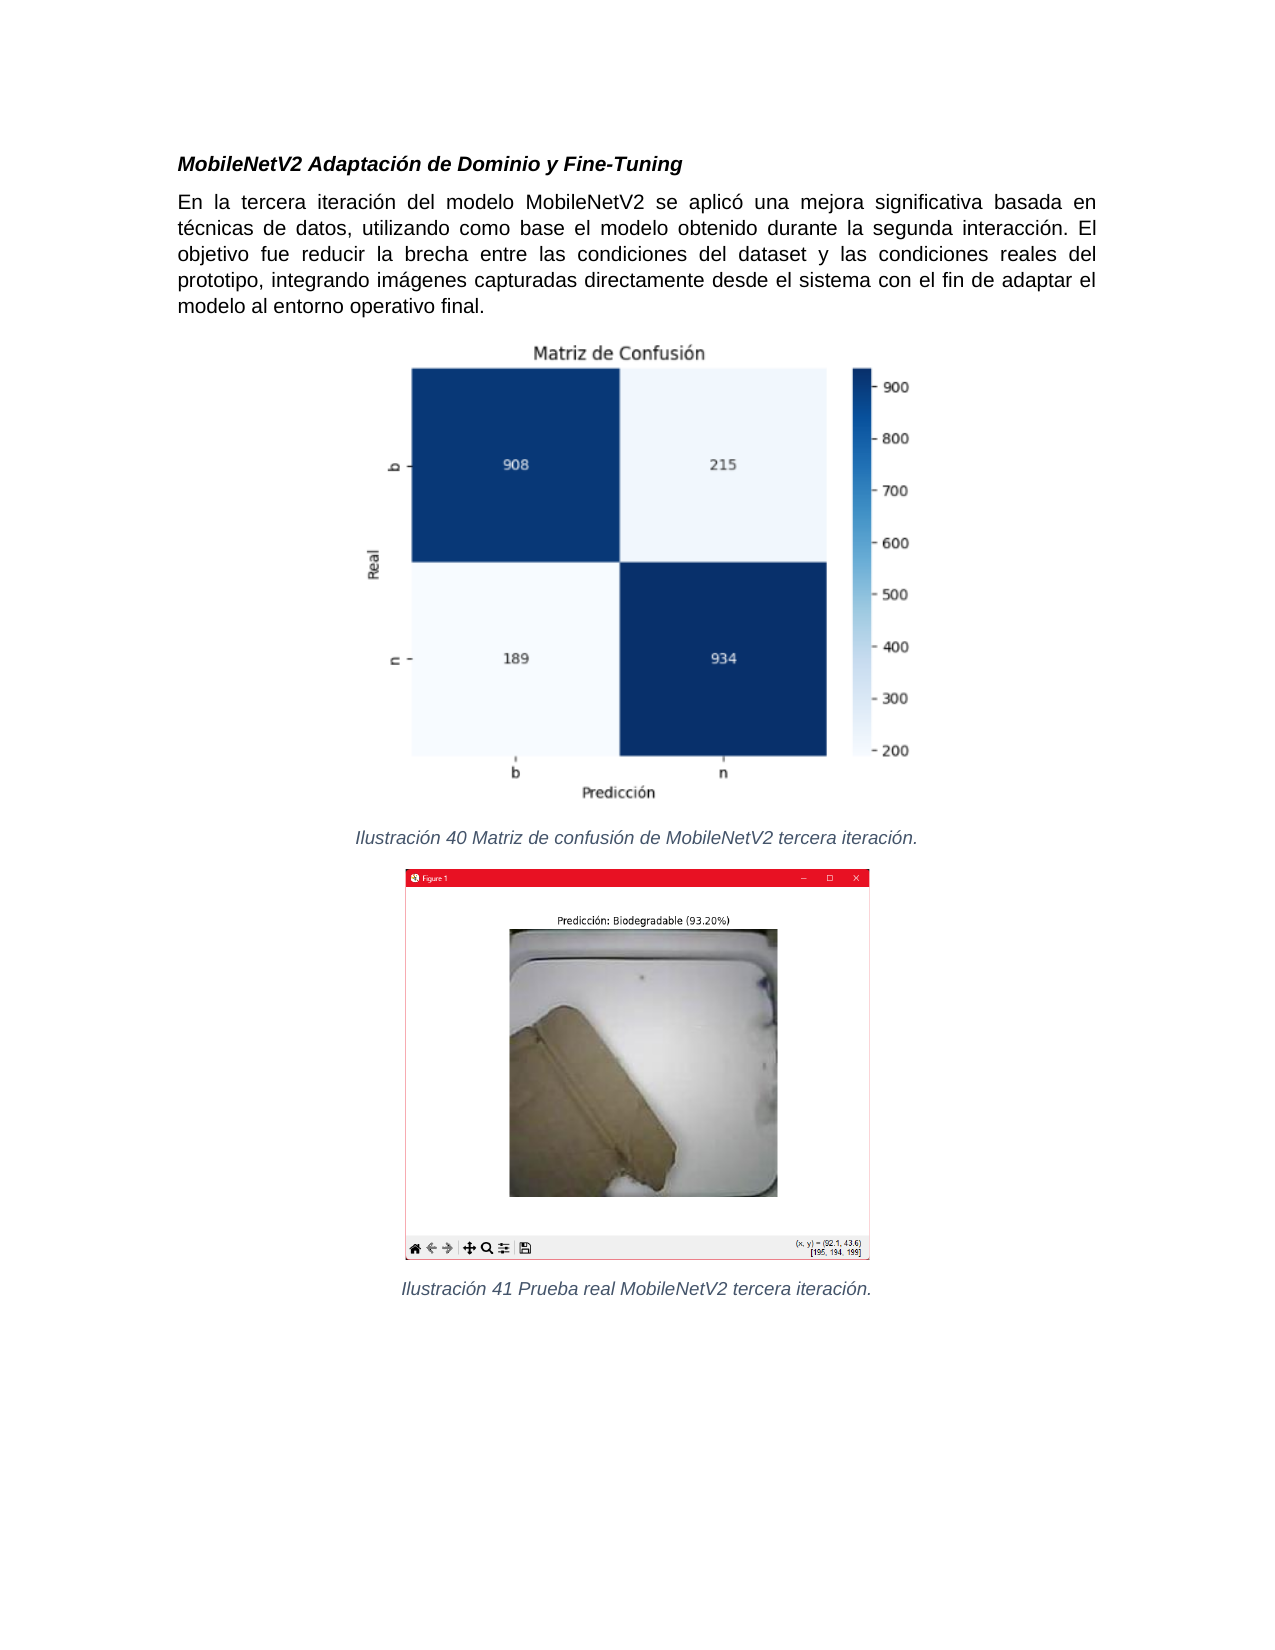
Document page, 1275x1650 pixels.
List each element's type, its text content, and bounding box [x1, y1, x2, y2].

text En la tercera iteración del modelo MobileNetV2 se aplicó una mejora significativa basada en técnicas de datos, utilizando como base el modelo obtenido durante la segunda interacción. El objetivo fue reducir la brecha entre las condiciones del dataset y las condiciones reales del prototipo, integrando imágenes capturadas directamente desde el sistema con el fin de adaptar el modelo al entorno operativo final. [177, 190, 1098, 317]
picture [405, 869, 870, 1260]
subtitle MobileNetV2 Adaptación de Dominio y Fine-Tuning [177, 152, 1098, 176]
picture [358, 336, 917, 809]
